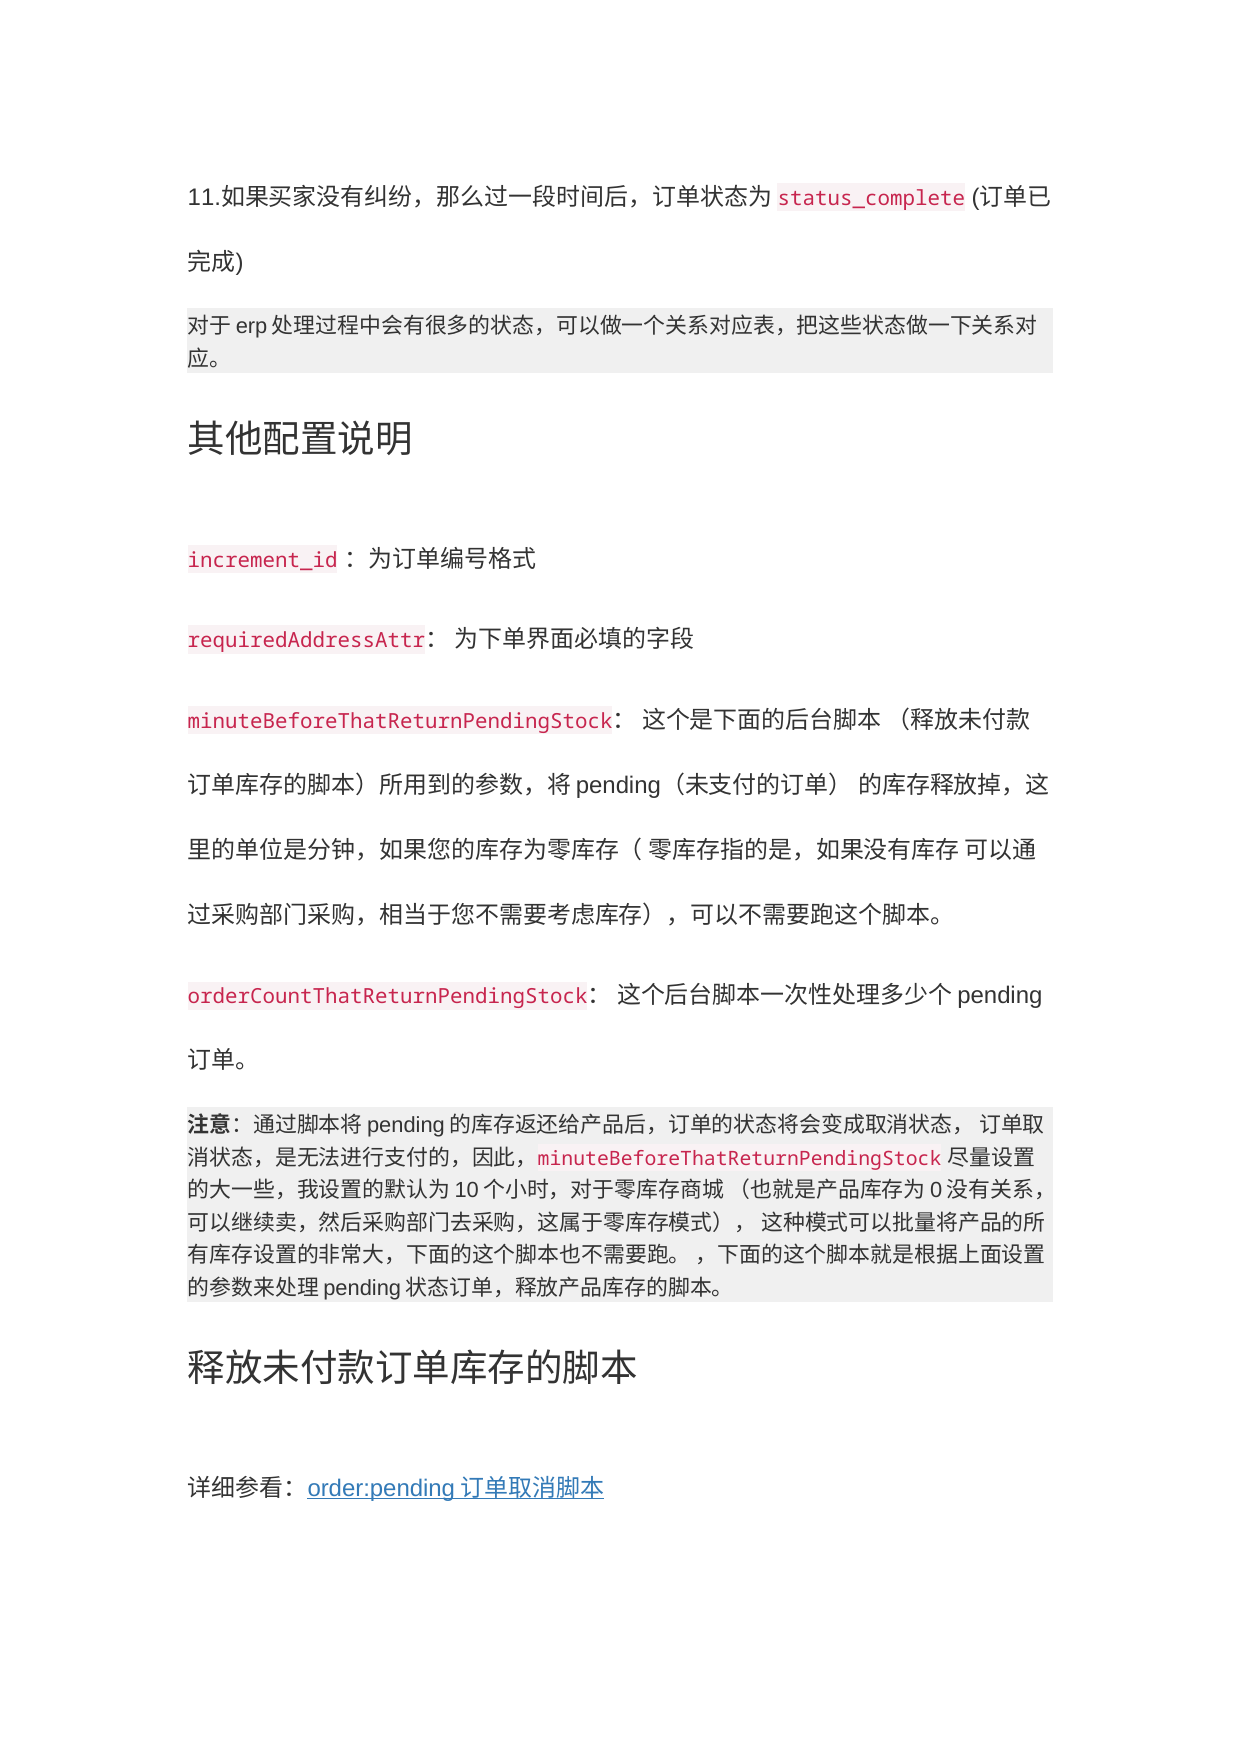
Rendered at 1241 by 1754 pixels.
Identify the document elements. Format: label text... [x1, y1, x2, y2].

text increment_id ：为订单编号格式 [187, 524, 1053, 589]
text 注意：通过脚本将pending的库存返还给产品后，订单的状态将会变成取消状态， 订单取消状态，是无法进行支付的，因此，minuteBeforeThatReturnPendingStock 尽量设置的大一些，我设置的默认为10个小时，对于零库存商城 （也就是产品库存为0没有关系，可以继续卖，然后采购部门去采购，这属于零库存模式）， 这种模式可以批量将产品的所有库存设置的非常大，下面的这个脚本也不需要跑。 ，下面的这个脚本就是根据上面设置的参数来处理pending状态订单，释放产品库存的脚本。 [187, 1107, 1053, 1302]
text orderCountThatReturnPendingStock： 这个后台脚本一次性处理多少个pending订单。 [187, 961, 1053, 1091]
text 对于erp处理过程中会有很多的状态，可以做一个关系对应表，把这些状态做一下关系对应。 [187, 308, 1053, 373]
subtitle 释放未付款订单库存的脚本 [187, 1333, 1053, 1398]
text requiredAddressAttr： 为下单界面必填的字段 [187, 605, 1053, 670]
text minuteBeforeThatReturnPendingStock： 这个是下面的后台脚本 （释放未付款订单库存的脚本）所用到的参数，将pending（未支付的订单） 的库存释放掉，这里的单位是分钟，如果您的库存为零库存（ 零库存指的是，如果没有库存 可以通过采购部门采购，相当于您不需要考虑库存），可以不需要跑这个脚本。 [187, 685, 1053, 945]
text 详细参看：order:pending订单取消脚本 [187, 1453, 1053, 1518]
text 11.如果买家没有纠纷，那么过一段时间后，订单状态为 status_complete (订单已完成) [187, 162, 1053, 292]
subtitle 其他配置说明 [187, 404, 1053, 469]
